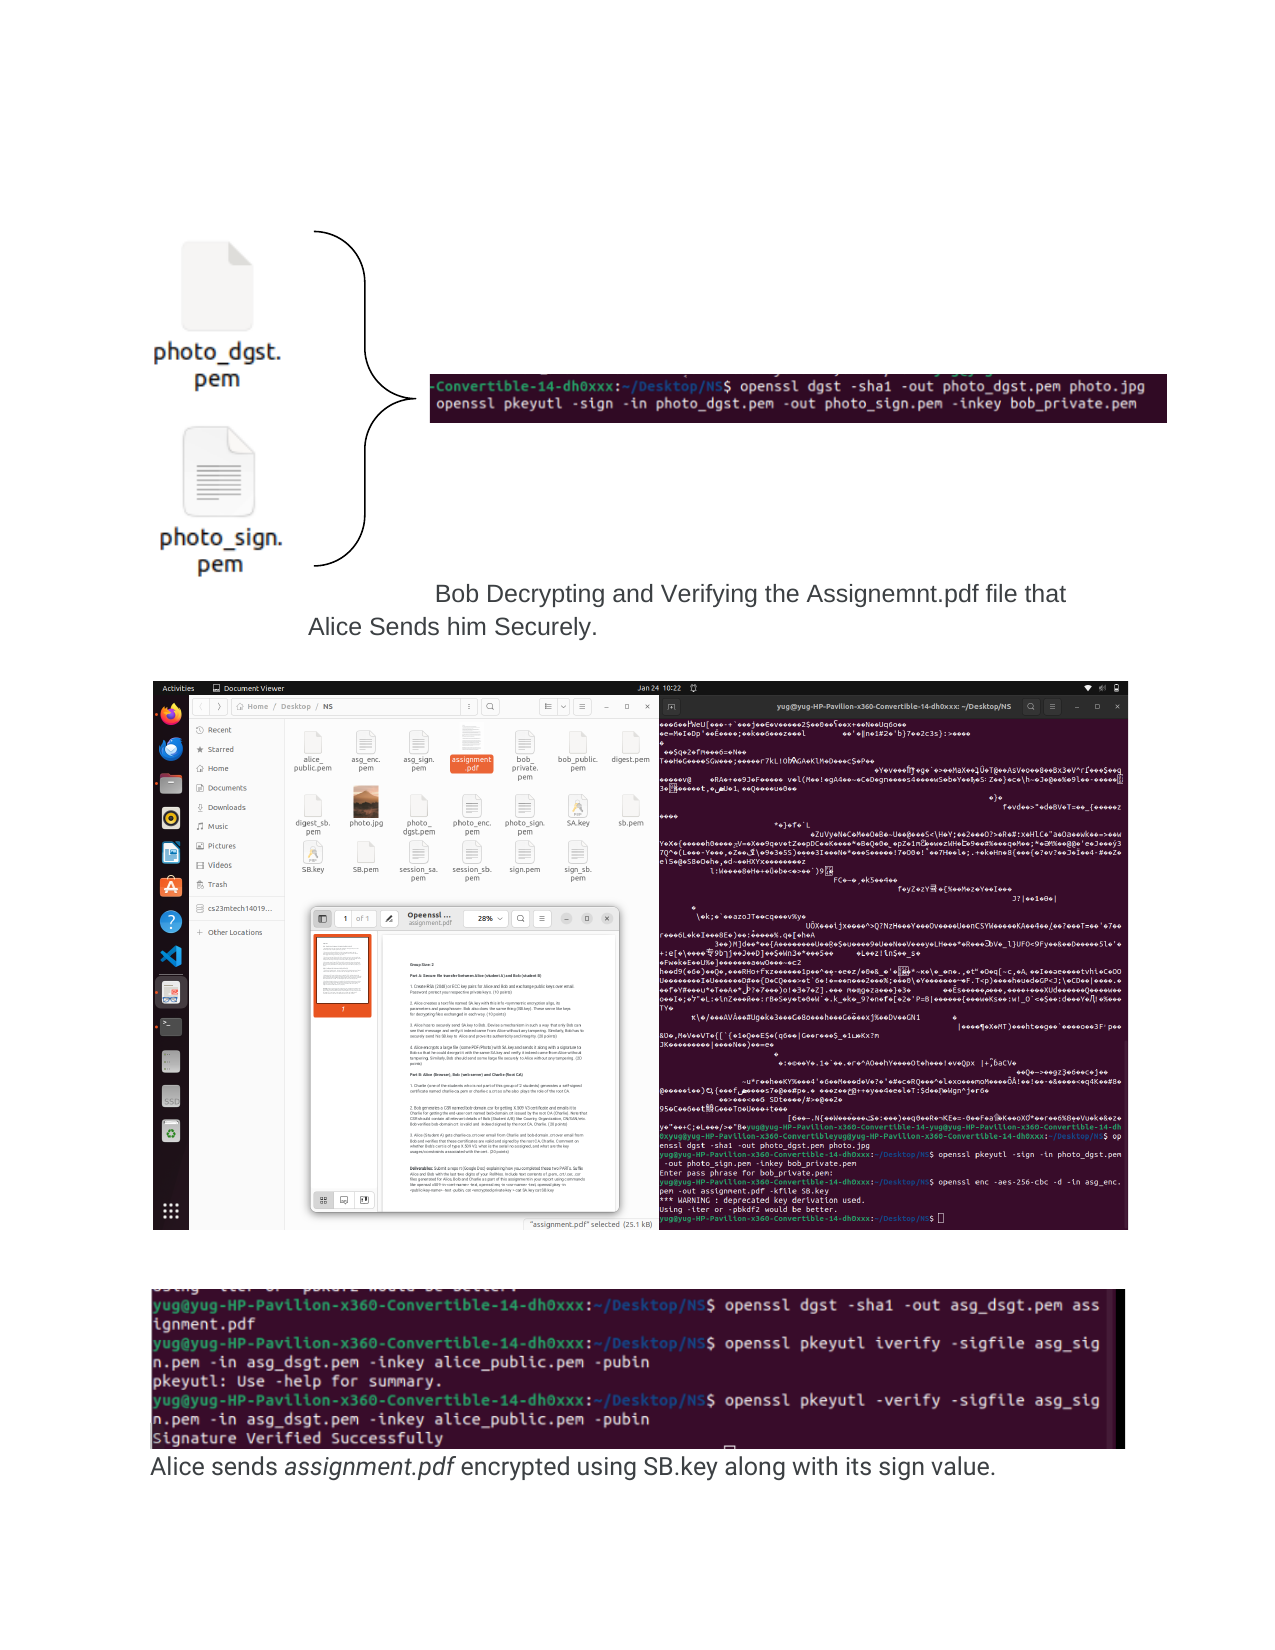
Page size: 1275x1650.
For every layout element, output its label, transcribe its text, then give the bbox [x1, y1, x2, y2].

text Bob Decrypting and Verifying the Assignemnt.pdf file that Alice Sends him Securely. [150, 579, 1125, 641]
picture [429, 374, 1167, 423]
text Alice sends assignment.pdf encrypted using SB.key along with its sign value. [150, 1452, 1125, 1481]
picture [150, 1289, 1125, 1449]
picture [153, 681, 1129, 1230]
picture [150, 201, 289, 605]
